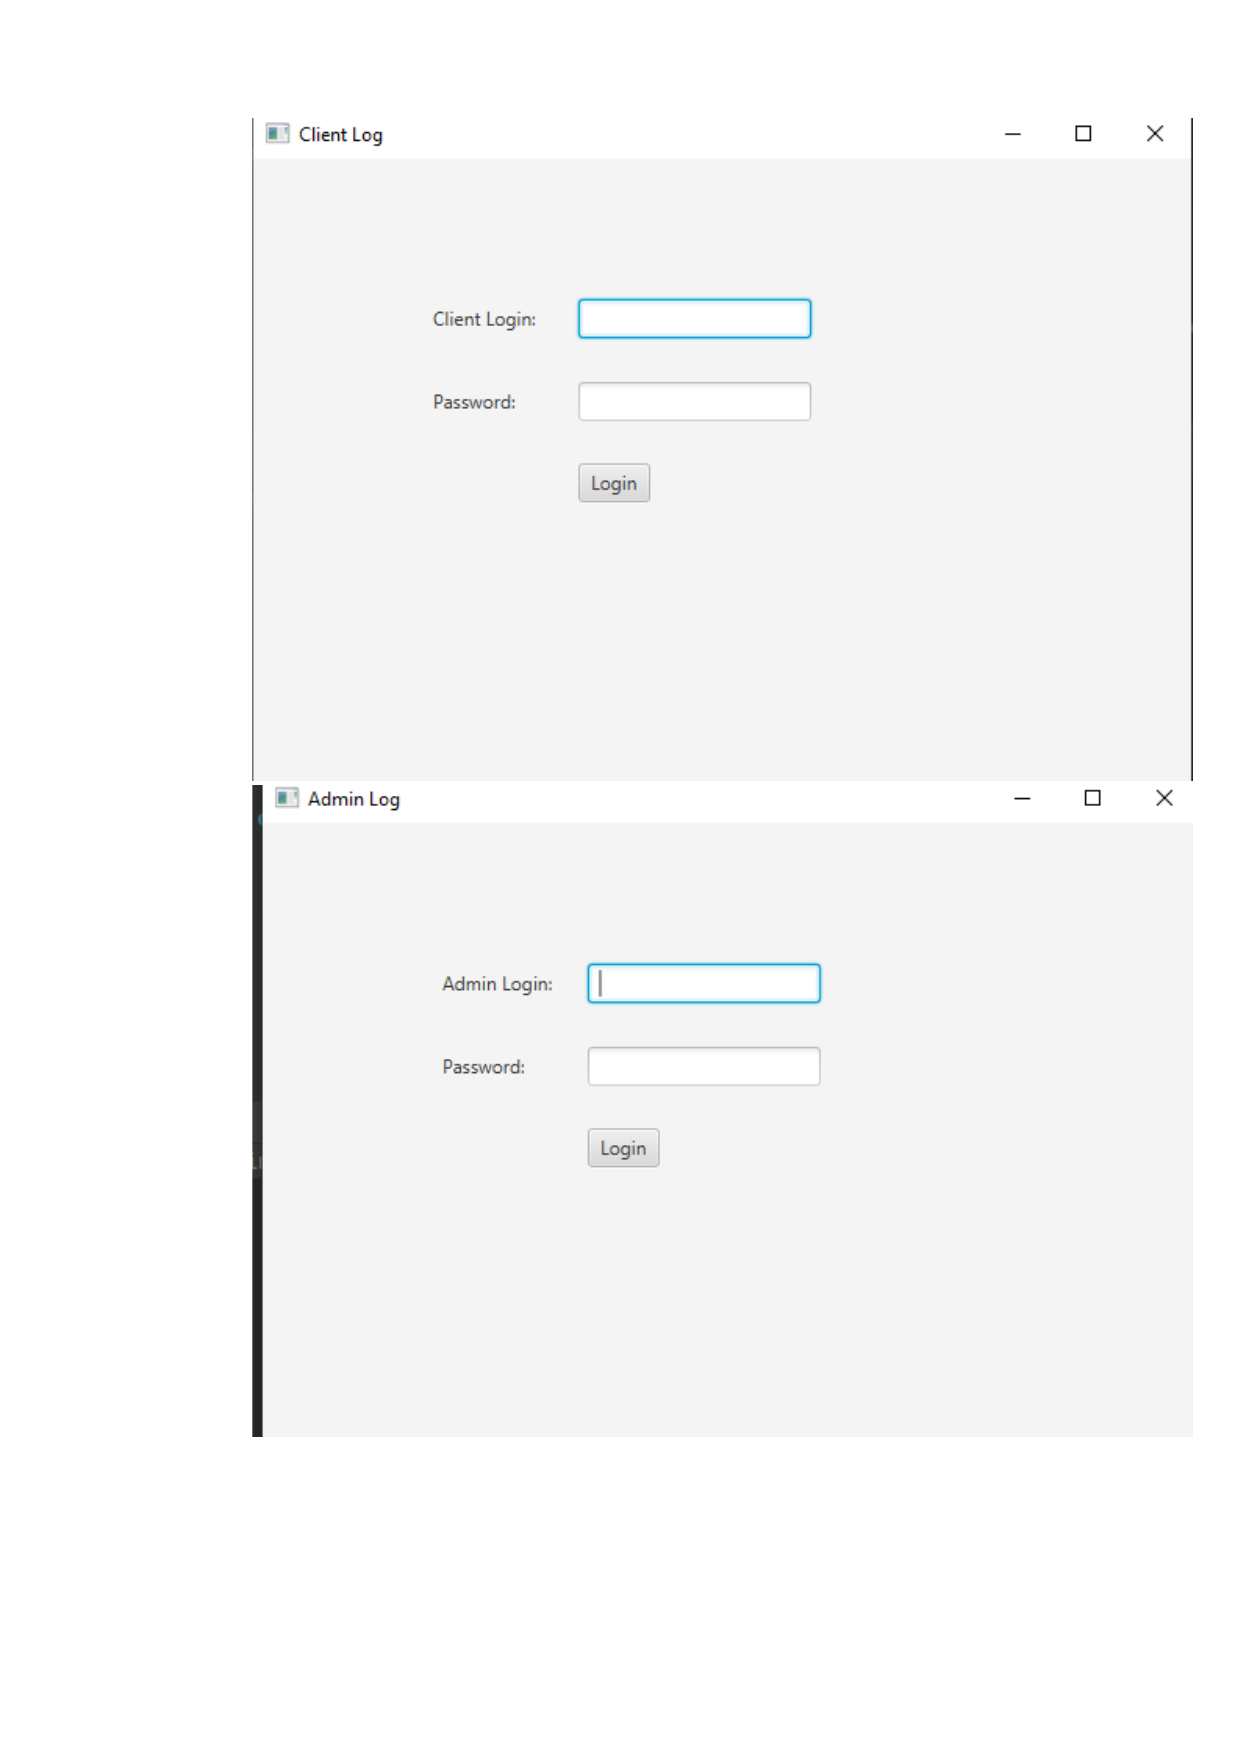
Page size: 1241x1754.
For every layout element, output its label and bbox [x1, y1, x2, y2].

picture [252, 785, 1193, 1437]
picture [252, 118, 1193, 781]
